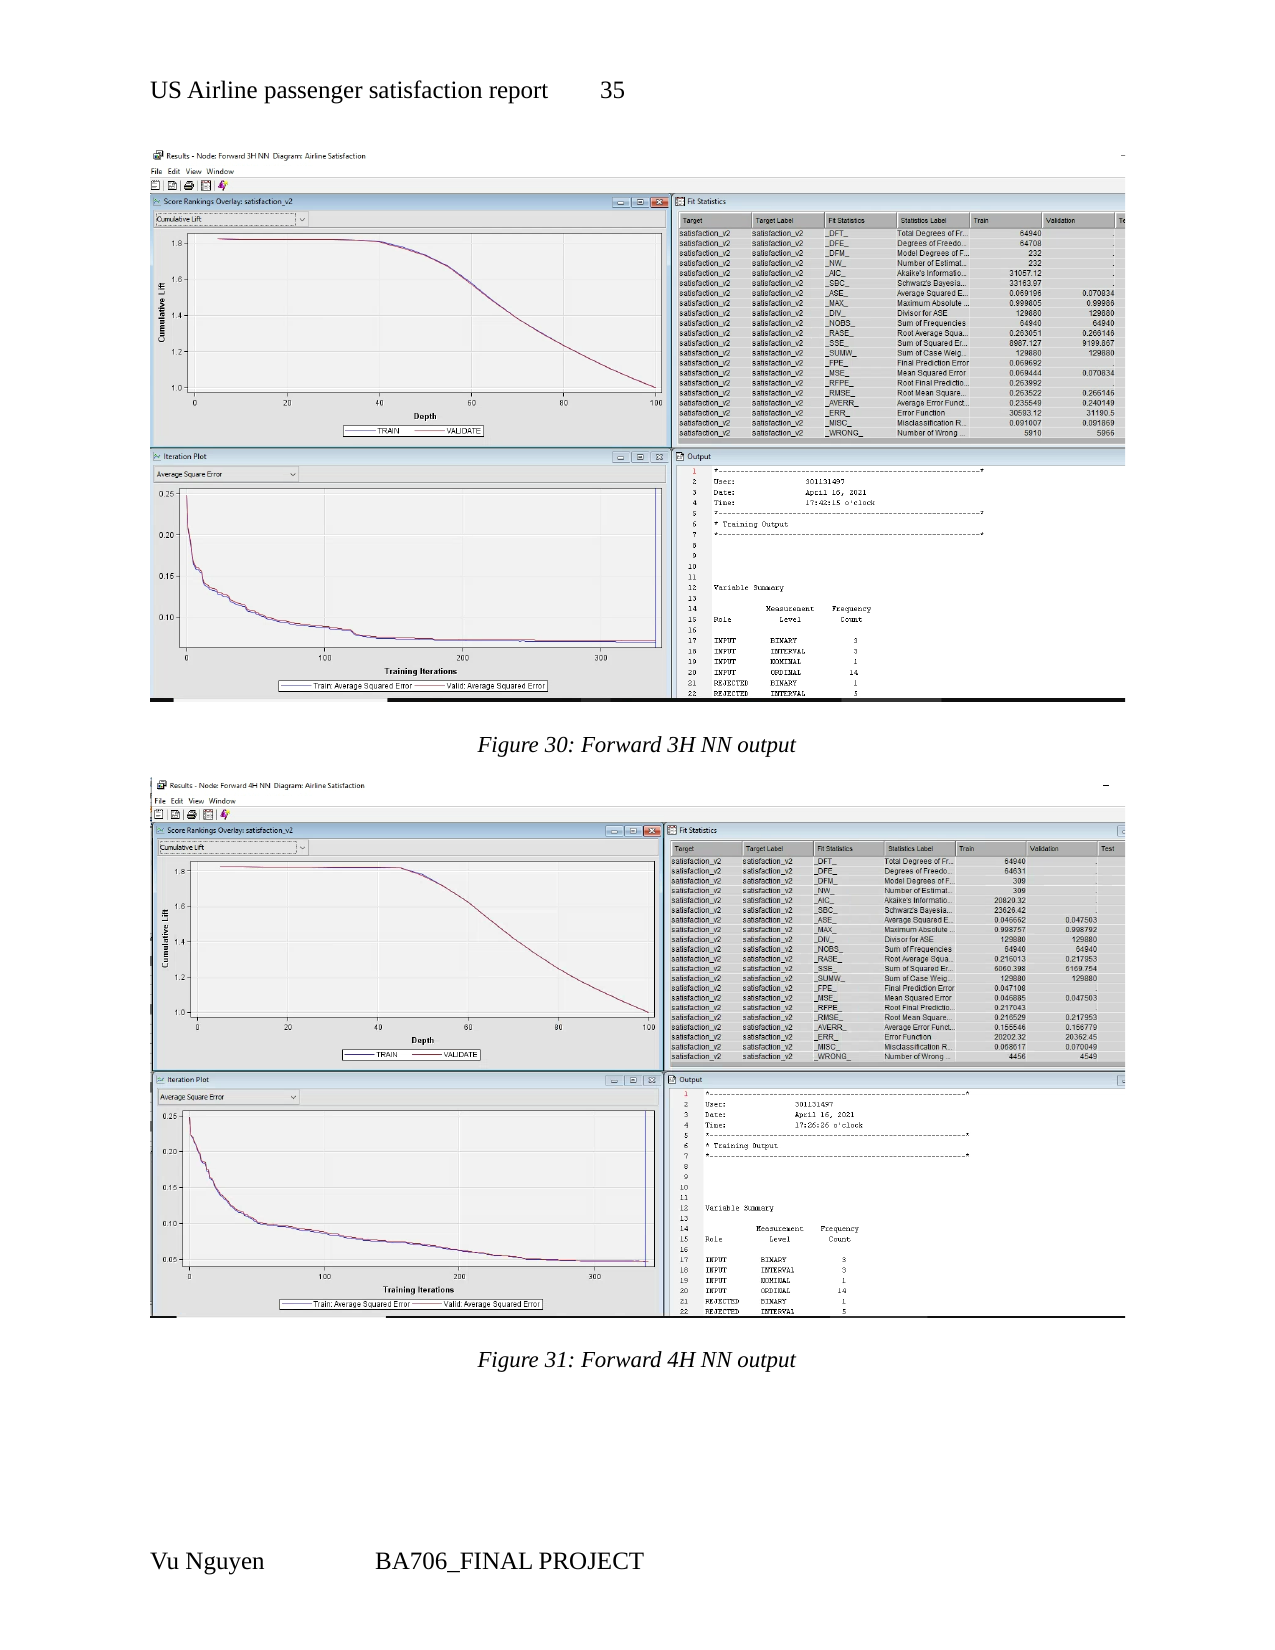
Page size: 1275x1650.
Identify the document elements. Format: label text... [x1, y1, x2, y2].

picture [150, 777, 1125, 1318]
text Figure 30: Forward 3H NN output [150, 731, 1125, 757]
picture [150, 150, 1125, 702]
text Figure 31: Forward 4H NN output [150, 1346, 1125, 1373]
